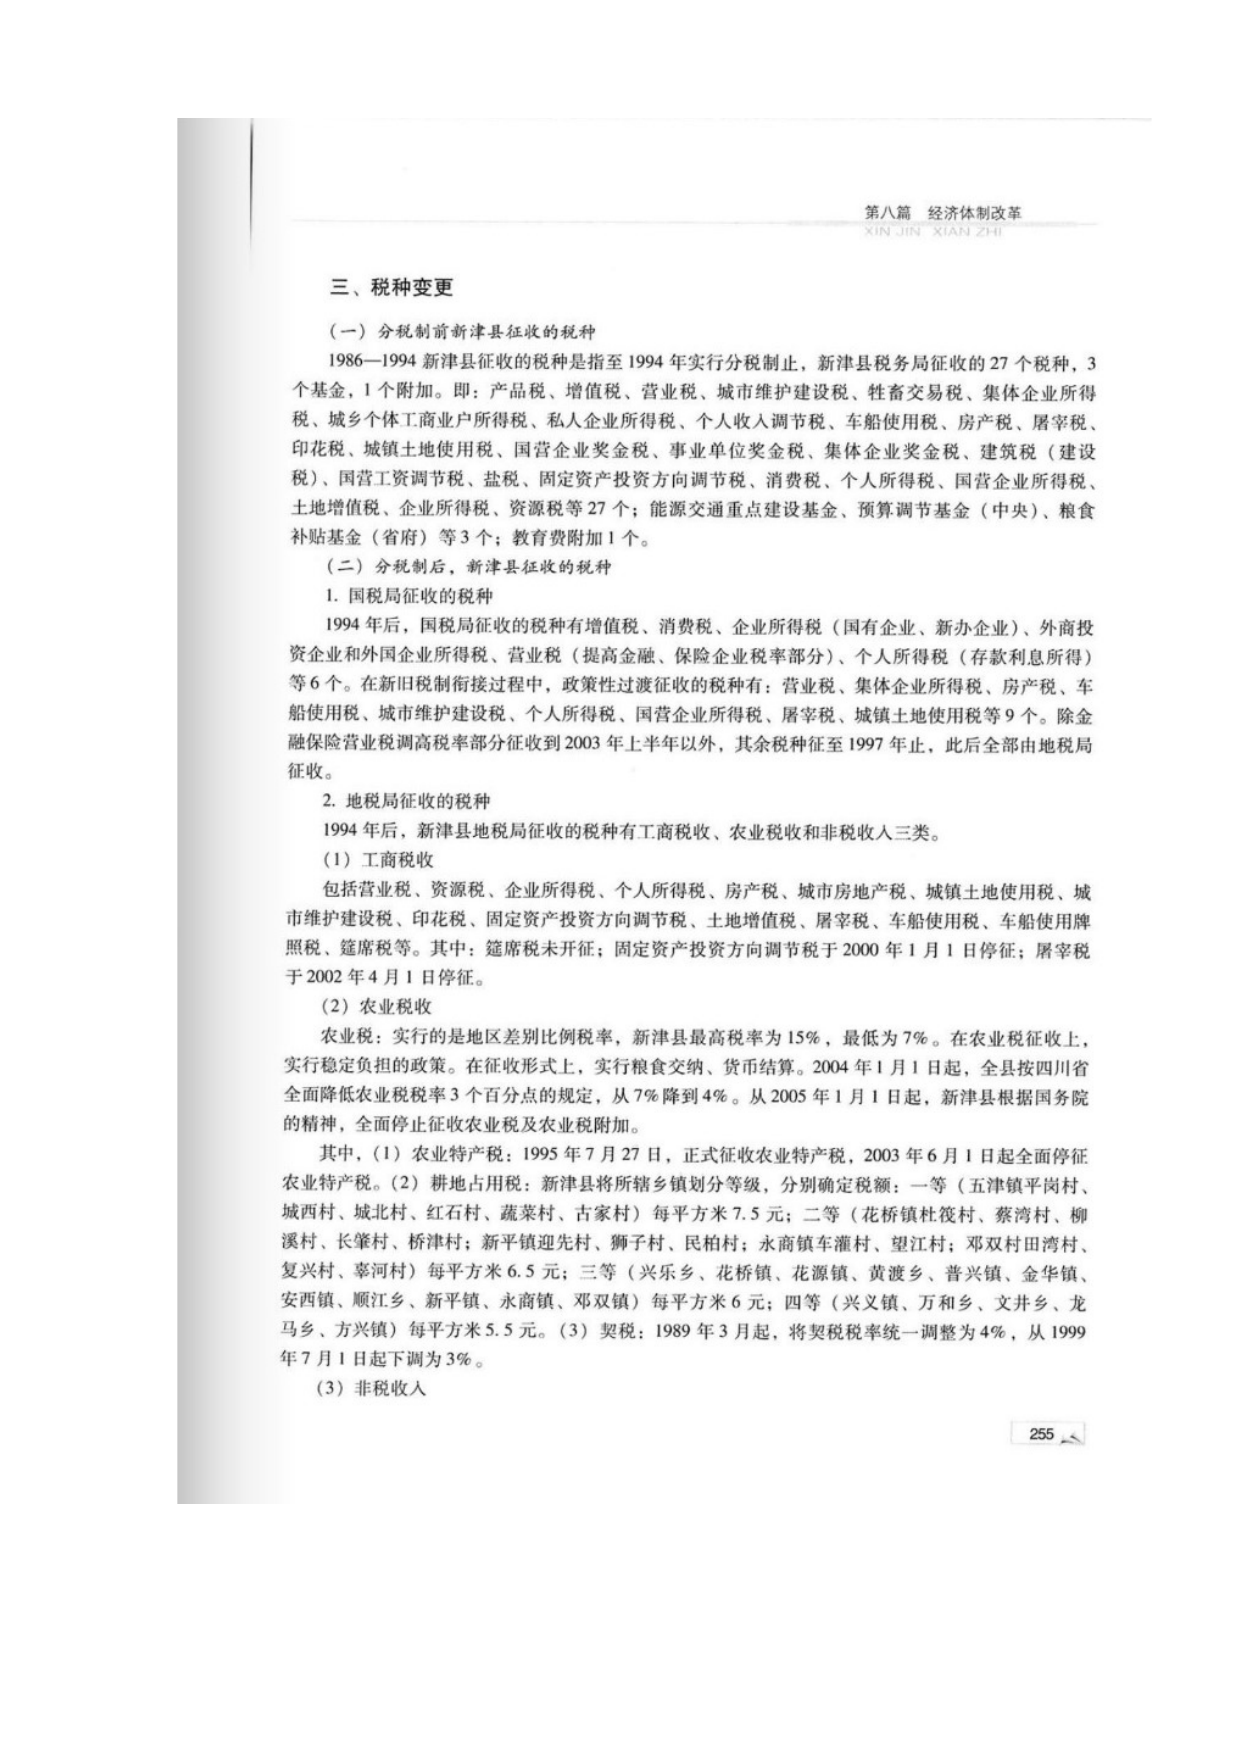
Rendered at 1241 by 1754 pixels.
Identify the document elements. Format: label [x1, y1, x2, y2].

picture [177, 118, 1152, 1504]
